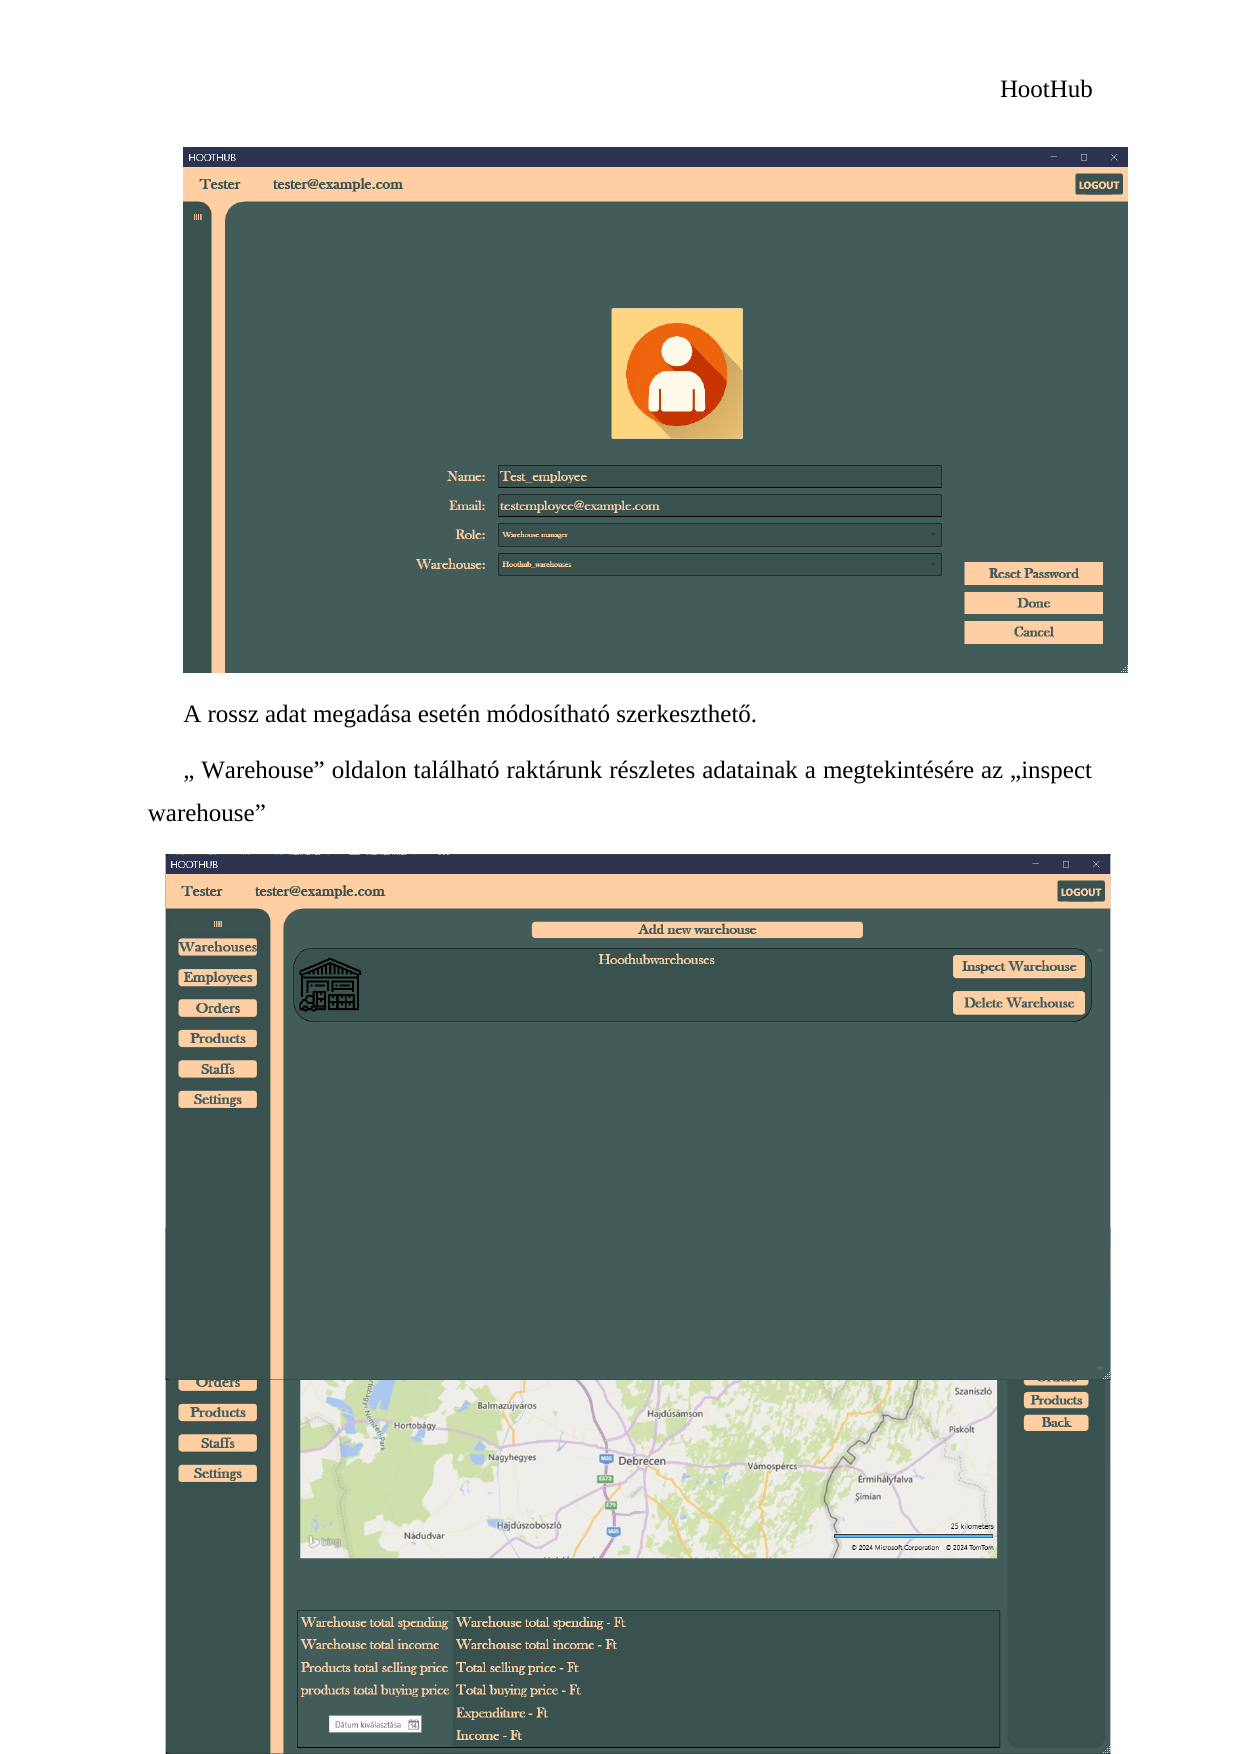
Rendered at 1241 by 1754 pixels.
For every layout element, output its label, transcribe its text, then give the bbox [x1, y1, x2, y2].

text A rossz adat megadása esetén módosítható szerkeszthető. [148, 699, 1093, 728]
text „ Warehouse” oldalon található raktárunk részletes adatainak a megtekintésére az „inspect warehouse” [148, 755, 1093, 827]
picture [165, 854, 1111, 1754]
picture [183, 147, 1128, 673]
